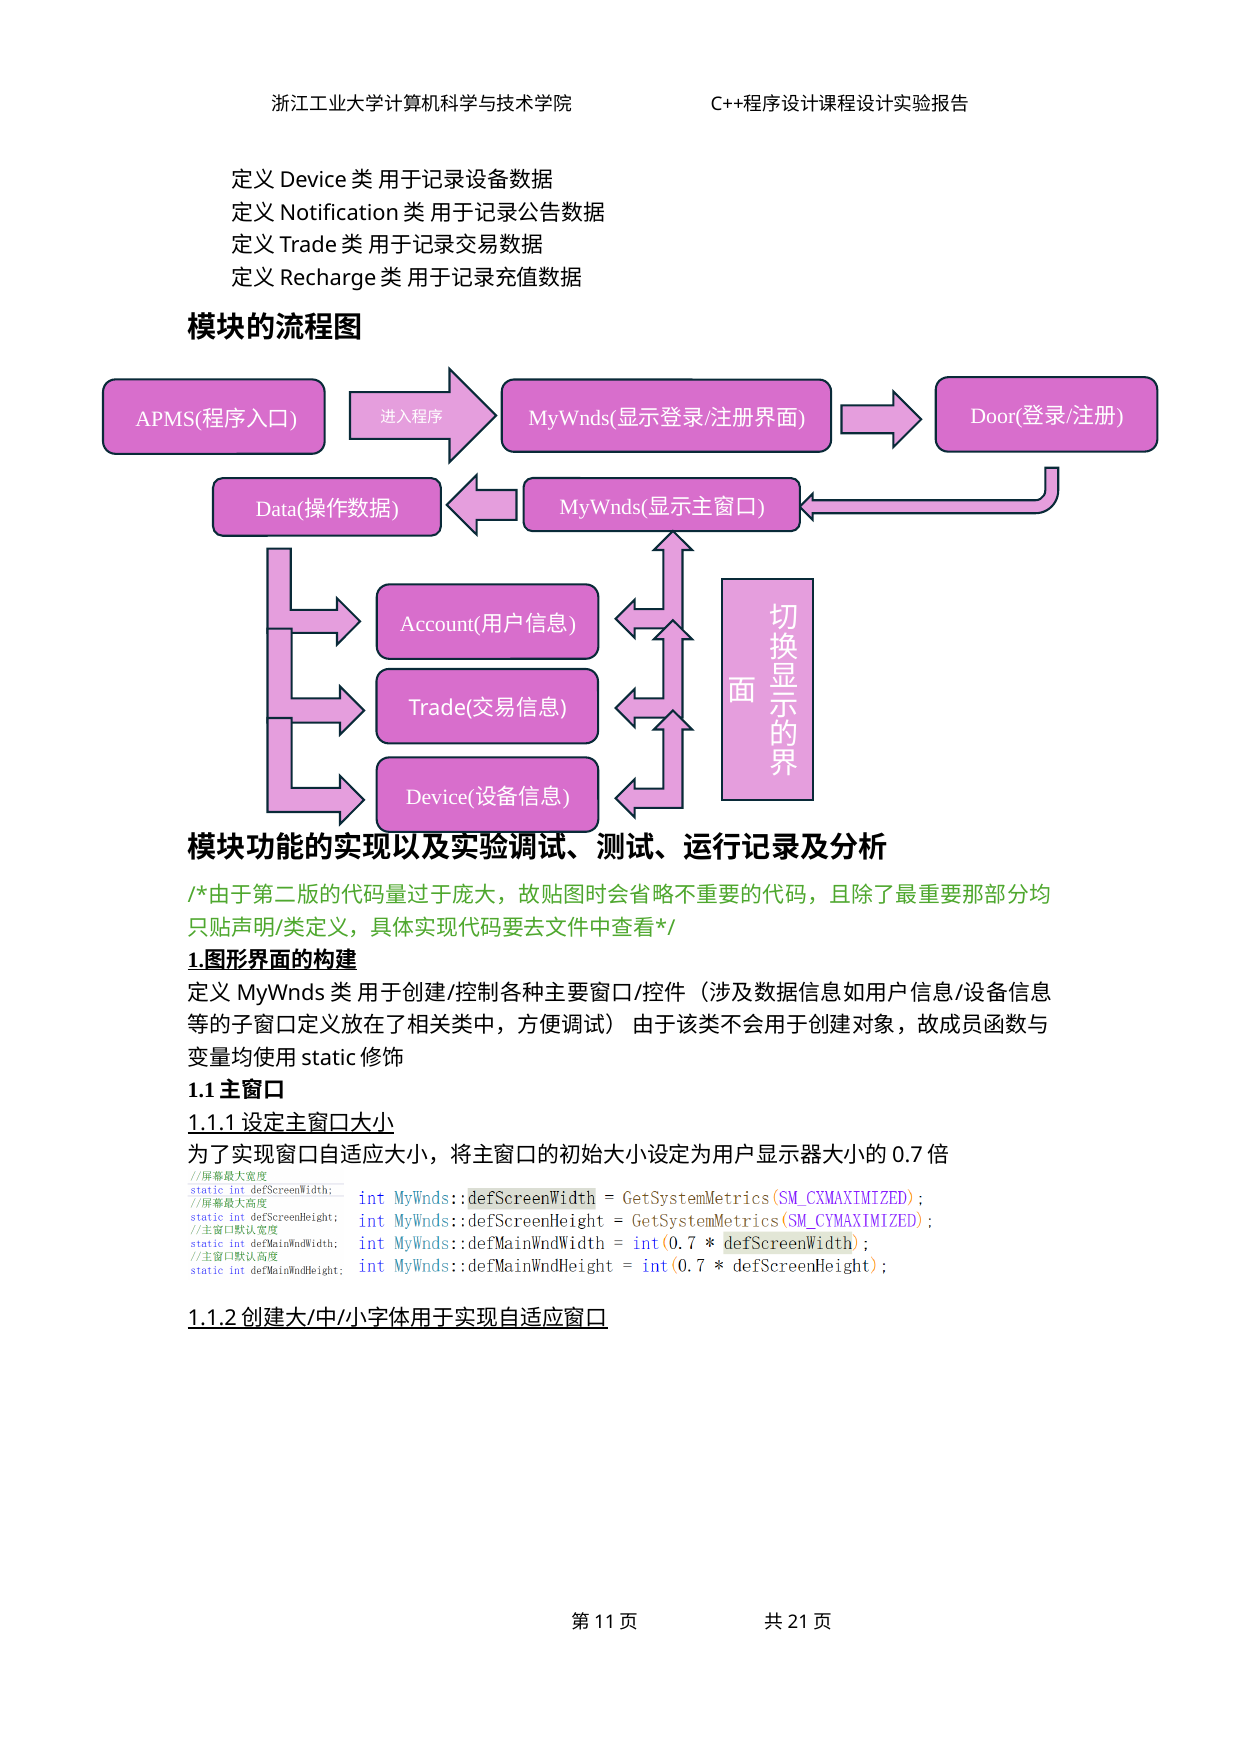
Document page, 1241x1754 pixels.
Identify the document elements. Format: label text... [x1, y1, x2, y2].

text 为了实现窗口自适应大小，将主窗口的初始大小设定为用户显示器大小的0.7倍 [187, 1137, 1053, 1169]
text 1.图形界面的构建 [187, 942, 1053, 974]
text 1.1.2创建大/中/小字体用于实现自适应窗口 [187, 1299, 1053, 1332]
text 定义Notification类 用于记录公告数据 [187, 194, 1053, 227]
text 模块功能的实现以及实验调试、测试、运行记录及分析 [187, 812, 1053, 877]
text 模块的流程图 [187, 292, 1053, 357]
text 定义Device类 用于记录设备数据 [187, 162, 1053, 194]
text 定义MyWnds类 用于创建/控制各种主要窗口/控件（涉及数据信息如用户信息/设备信息等的子窗口定义放在了相关类中，方便调试） 由于该类不会用于创建对象，故成员函数与变量均使用static修饰 [187, 974, 1053, 1072]
text 定义Recharge类 用于记录充值数据 [187, 259, 1053, 292]
picture [349, 1188, 940, 1280]
text 1.1.1设定主窗口大小 [187, 1104, 1053, 1137]
text /*由于第二版的代码量过于庞大，故贴图时会省略不重要的代码，且除了最重要那部分均只贴声明/类定义，具体实现代码要去文件中查看*/ [187, 877, 1053, 942]
text 定义Trade类 用于记录交易数据 [187, 227, 1053, 259]
text 1.1主窗口 [187, 1072, 1053, 1104]
picture [187, 1169, 344, 1280]
